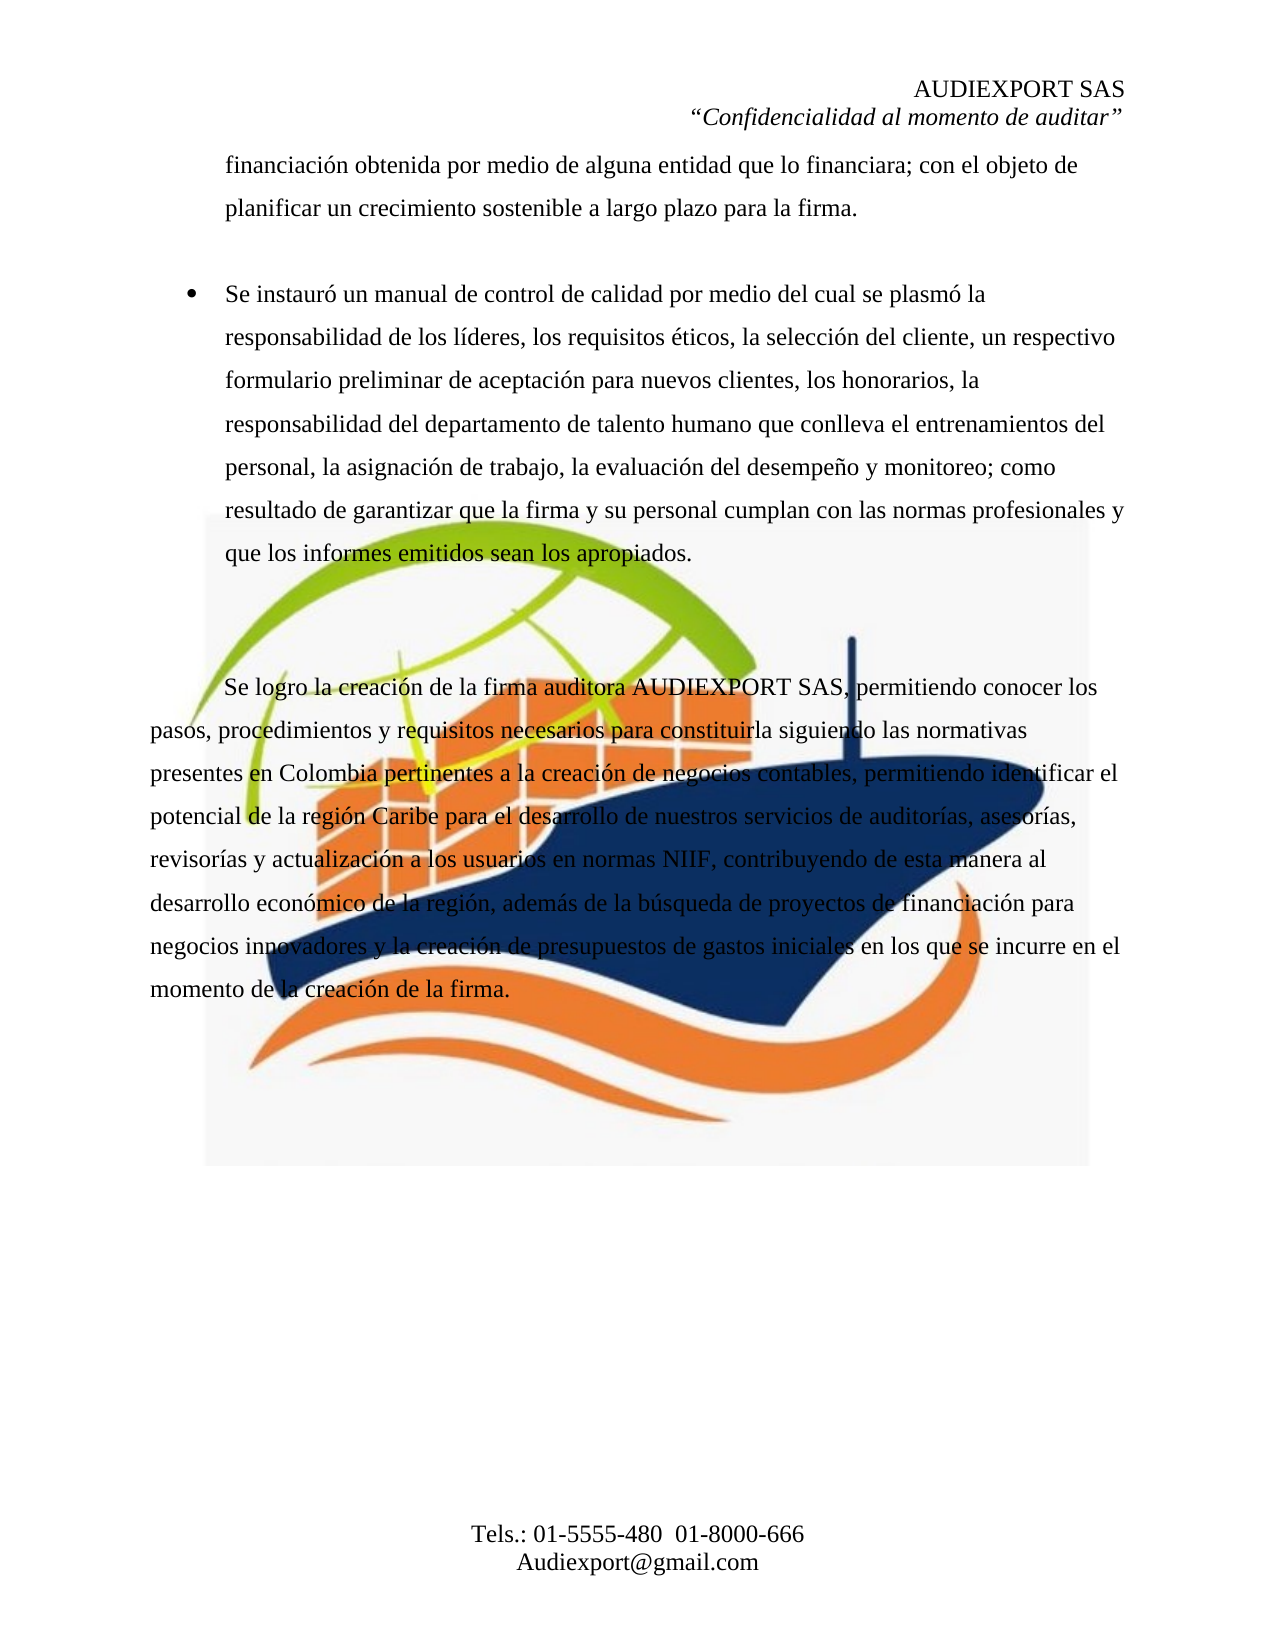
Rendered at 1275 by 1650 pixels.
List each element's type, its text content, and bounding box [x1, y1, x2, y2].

picture [150, 483, 1125, 672]
picture [150, 1003, 1125, 1166]
text Se logro la creación de la firma auditora AUDIEXPORT SAS, permitiendo conocer los pasos, procedimientos y requisitos necesarios para constituirla siguiendo las normativas presentes en Colombia pertinentes a la creación de negocios contables, permitiendo identificar el potencial de la región Caribe para el desarrollo de nuestros servicios de auditorías, asesorías, revisorías y actualización a los usuarios en normas NIIF, contribuyendo de esta manera al desarrollo económico de la región, además de la búsqueda de proyectos de financiación para negocios innovadores y la creación de presupuestos de gastos iniciales en los que se incurre en el momento de la creación de la firma. [150, 672, 1125, 1003]
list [187, 150, 1125, 222]
list Se instauró un manual de control de calidad por medio del cual se plasmó la responsabilidad de los líderes, los requisitos éticos, la selección del cliente, un respectivo formulario preliminar de aceptación para nuevos clientes, los honorarios, la responsabilidad del departamento de talento humano que conlleva el entrenamientos del personal, la asignación de trabajo, la evaluación del desempeño y monitoreo; como resultado de garantizar que la firma y su personal cumplan con las normas profesionales y que los informes emitidos sean los apropiados. [187, 279, 1125, 567]
